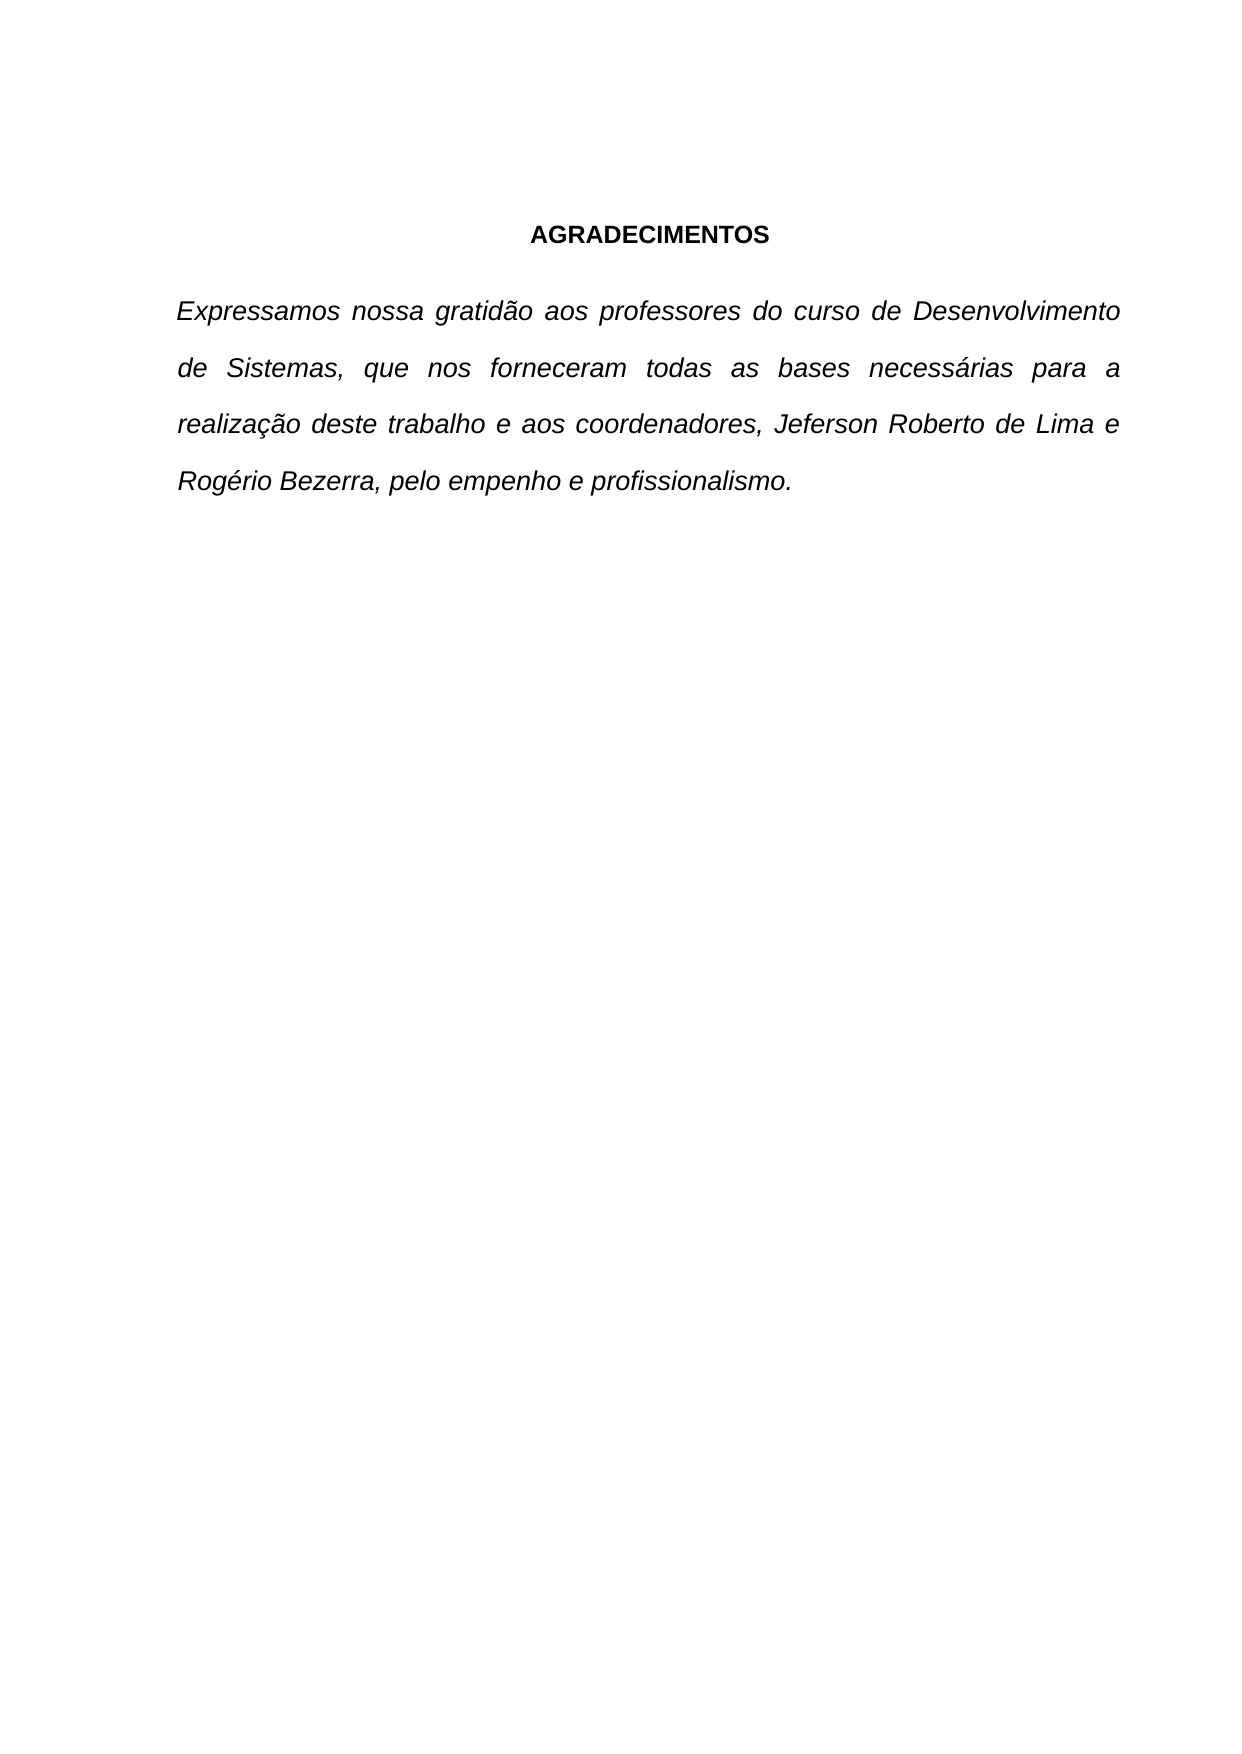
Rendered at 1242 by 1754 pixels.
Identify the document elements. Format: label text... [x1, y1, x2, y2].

text Expressamos nossa gratidão aos professores do curso de Desenvolvimento de Sistemas, que nos forneceram todas as bases necessárias para a realização deste trabalho e aos coordenadores, Jeferson Roberto de Lima e Rogério Bezerra, pelo empenho e profissionalismo. [176, 295, 1123, 497]
text AGRADECIMENTOS [176, 220, 1123, 249]
